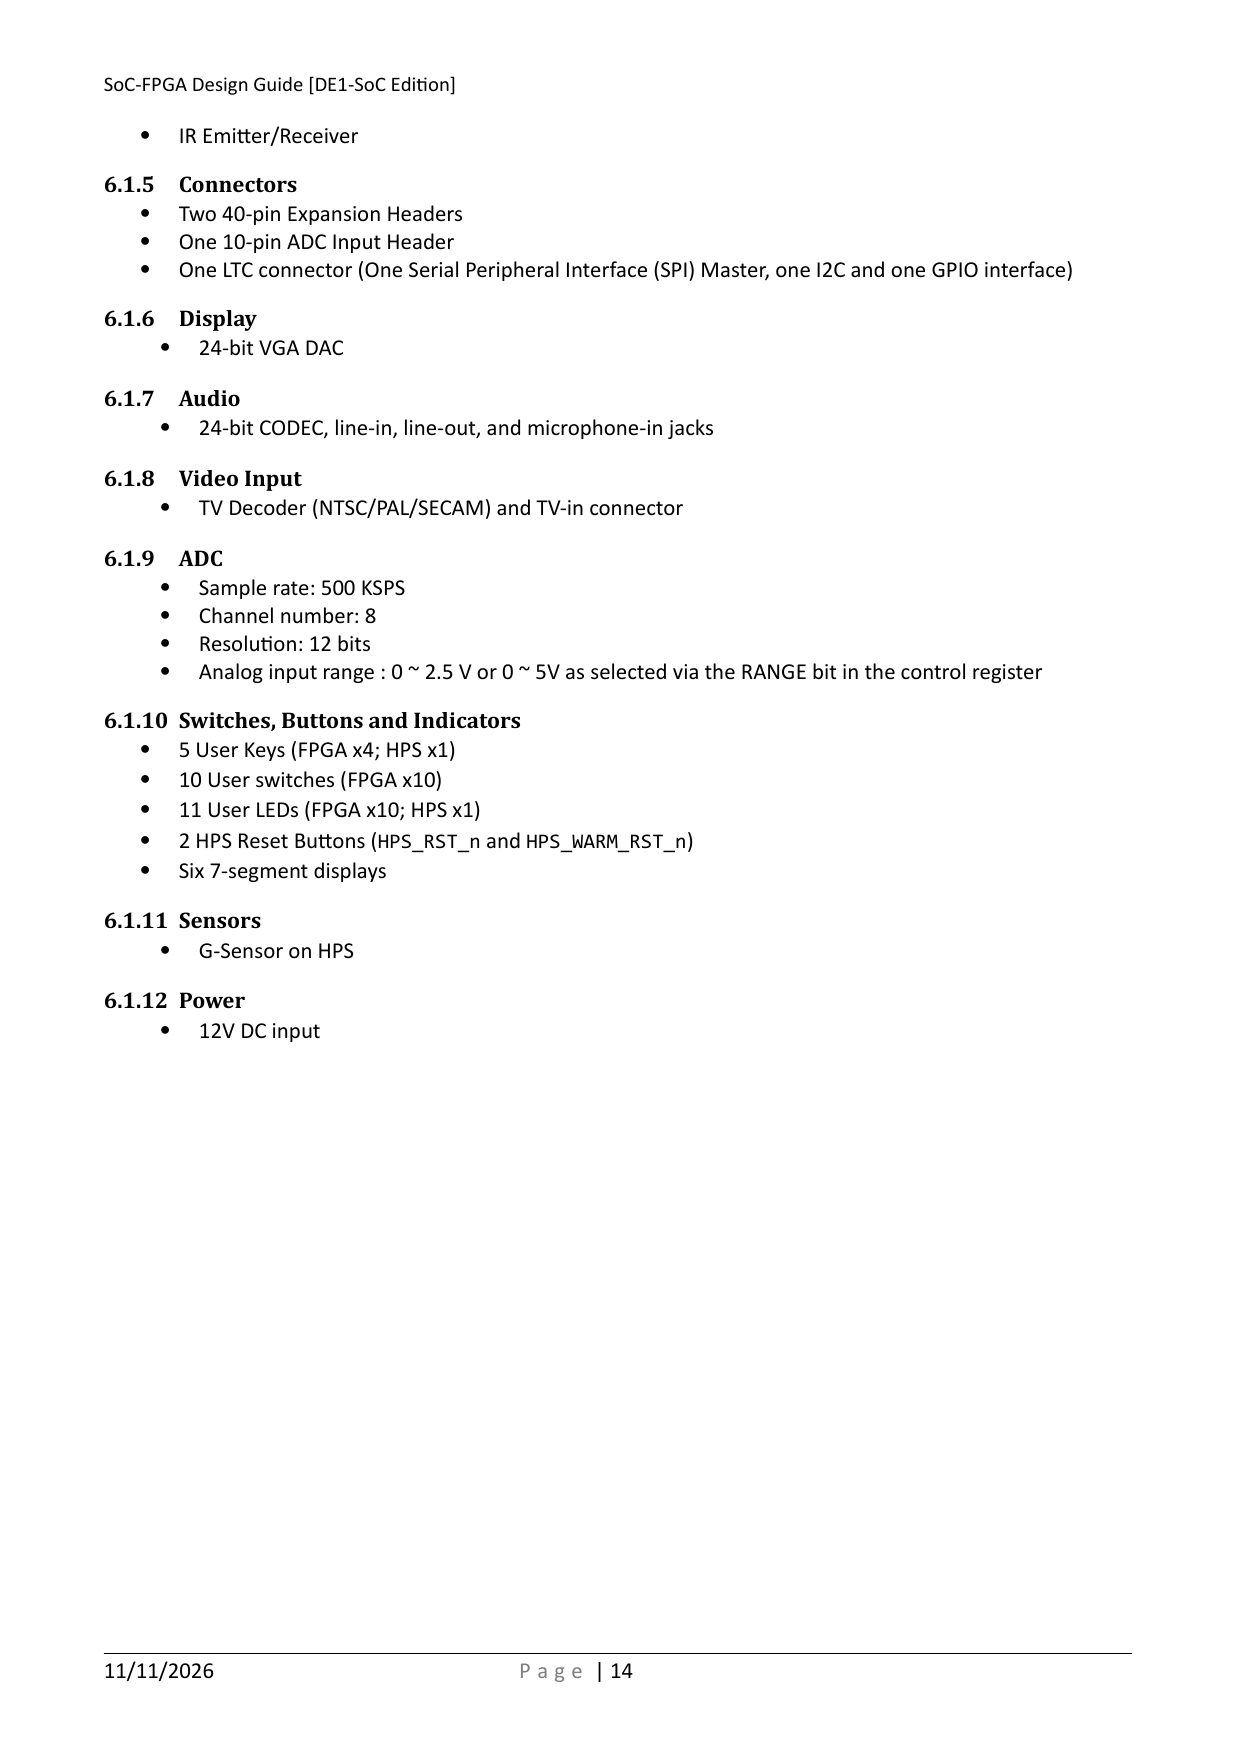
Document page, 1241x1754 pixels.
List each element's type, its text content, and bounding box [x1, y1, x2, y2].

list Sample rate: 500 KSPS [161, 573, 1132, 601]
list 12V DC input [161, 1016, 1132, 1044]
subtitle Display [103, 304, 1132, 331]
list 24-bit VGA DAC [161, 333, 1132, 361]
subtitle ADC [103, 544, 1132, 571]
subtitle Video Input [103, 464, 1132, 491]
list Analog input range : 0 ~ 2.5 V or 0 ~ 5V as selected via the RANGE bit in the control register [161, 657, 1132, 685]
list Two 40-pin Expansion Headers [141, 199, 1132, 227]
list Resolution: 12 bits [161, 629, 1132, 657]
list 10 User switches (FPGA x10) [141, 765, 1132, 793]
list One LTC connector (One Serial Peripheral Interface (SPI) Master, one I2C and one GPIO interface) [141, 256, 1132, 283]
list G-Sensor on HPS [161, 936, 1132, 964]
subtitle Audio [103, 384, 1132, 411]
list One 10-pin ADC Input Header [141, 227, 1132, 256]
list 24-bit CODEC, line-in, line-out, and microphone-in jacks [161, 413, 1132, 441]
subtitle Connectors [103, 171, 1132, 197]
list TV Decoder (NTSC/PAL/SECAM) and TV-in connector [161, 493, 1132, 521]
subtitle Sensors [103, 907, 1132, 934]
subtitle Power [103, 987, 1132, 1014]
list 2 HPS Reset Buttons (HPS_RST_n and HPS_WARM_RST_n) [141, 826, 1132, 854]
list 5 User Keys (FPGA x4; HPS x1) [141, 735, 1132, 763]
list IR Emitter/Receiver [141, 122, 1132, 150]
subtitle Switches, Buttons and Indicators [103, 706, 1132, 733]
list Channel number: 8 [161, 601, 1132, 629]
list Six 7-segment displays [141, 856, 1132, 884]
list 11 User LEDs (FPGA x10; HPS x1) [141, 796, 1132, 824]
